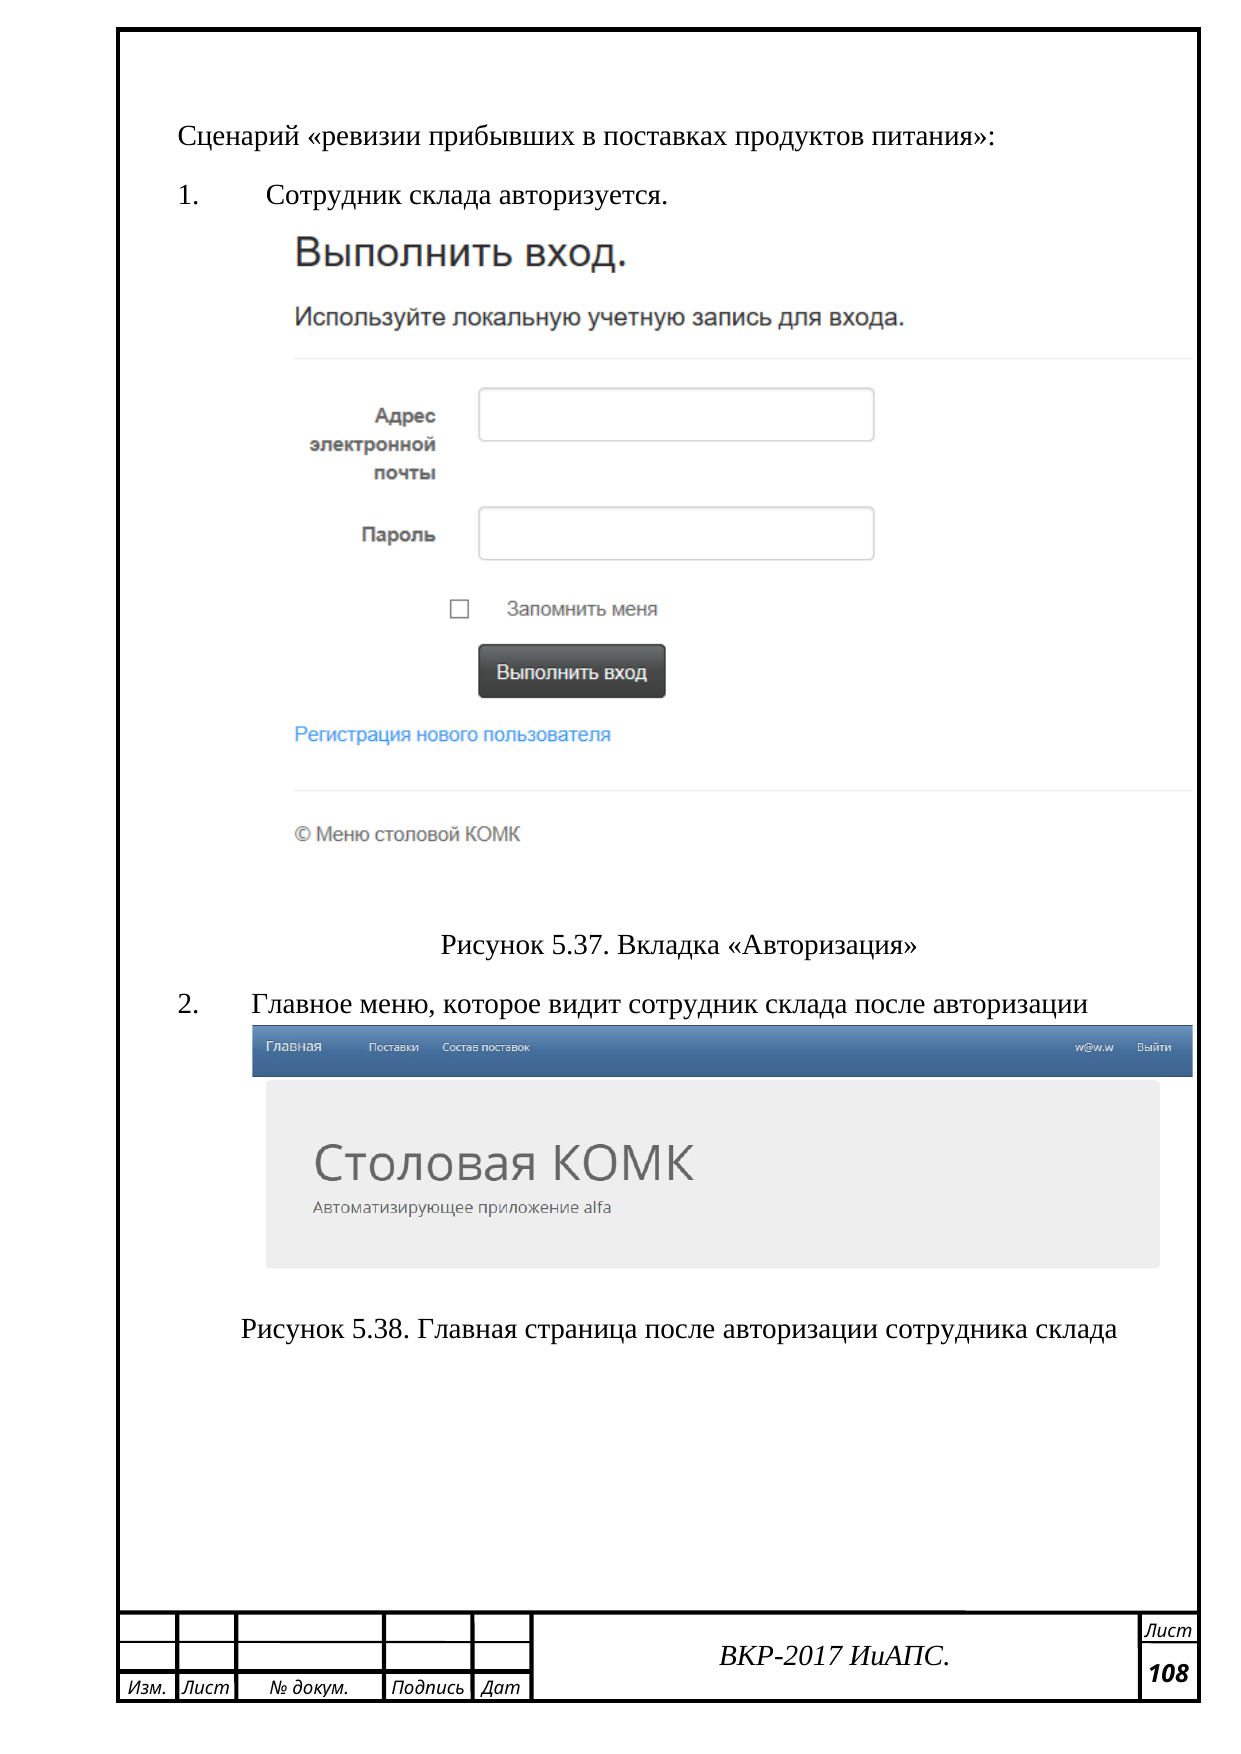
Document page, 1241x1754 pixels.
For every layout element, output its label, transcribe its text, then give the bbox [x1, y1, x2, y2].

text Рисунок 5.38. Главная страница после авторизации сотрудника склада [177, 1311, 1181, 1345]
text Рисунок 5.37. Вкладка «Авторизация» [177, 927, 1181, 961]
text Сценарий «ревизии прибывших в поставках продуктов питания»: [177, 118, 1181, 152]
picture [252, 1025, 1193, 1287]
list Главное меню, которое видит сотрудник склада после авторизации [0, 986, 1181, 1020]
list Сотрудник склада авторизуется. [0, 177, 1181, 211]
picture [252, 216, 1193, 902]
